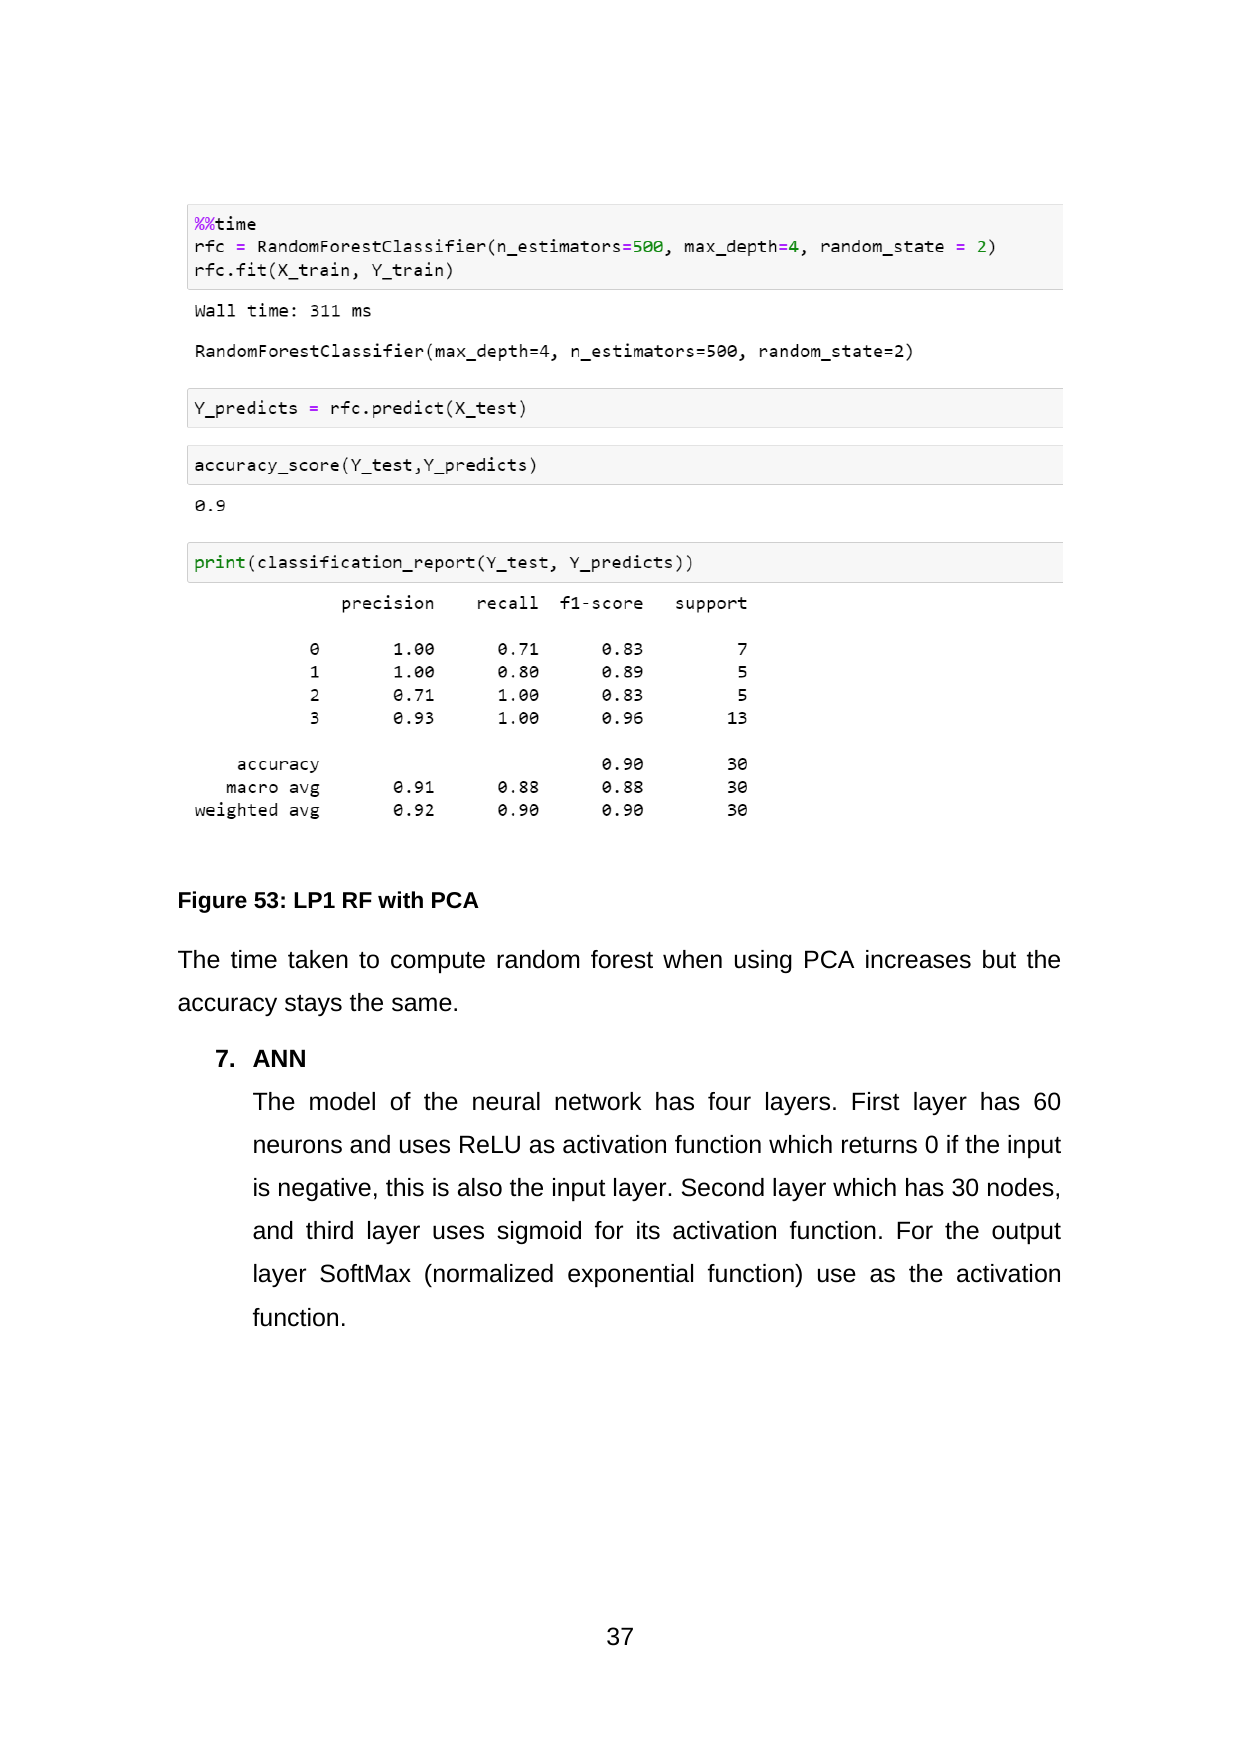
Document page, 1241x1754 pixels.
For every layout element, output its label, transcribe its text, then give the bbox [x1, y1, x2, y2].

list ANN [215, 1044, 1063, 1073]
picture [177, 177, 1063, 854]
text Figure 53: LP1 RF with PCA [177, 887, 1063, 913]
list The model of the neural network has four layers. First layer has 60 neurons and uses ReLU as activation function which returns 0 if the input is negative, this is also the input layer. Second layer which has 30 nodes, and third layer uses sigmoid for its activation function. For the output layer SoftMax (normalized exponential function) use as the activation function. [252, 1087, 1063, 1331]
text The time taken to compute random forest when using PCA increases but the accuracy stays the same. [177, 945, 1063, 1017]
